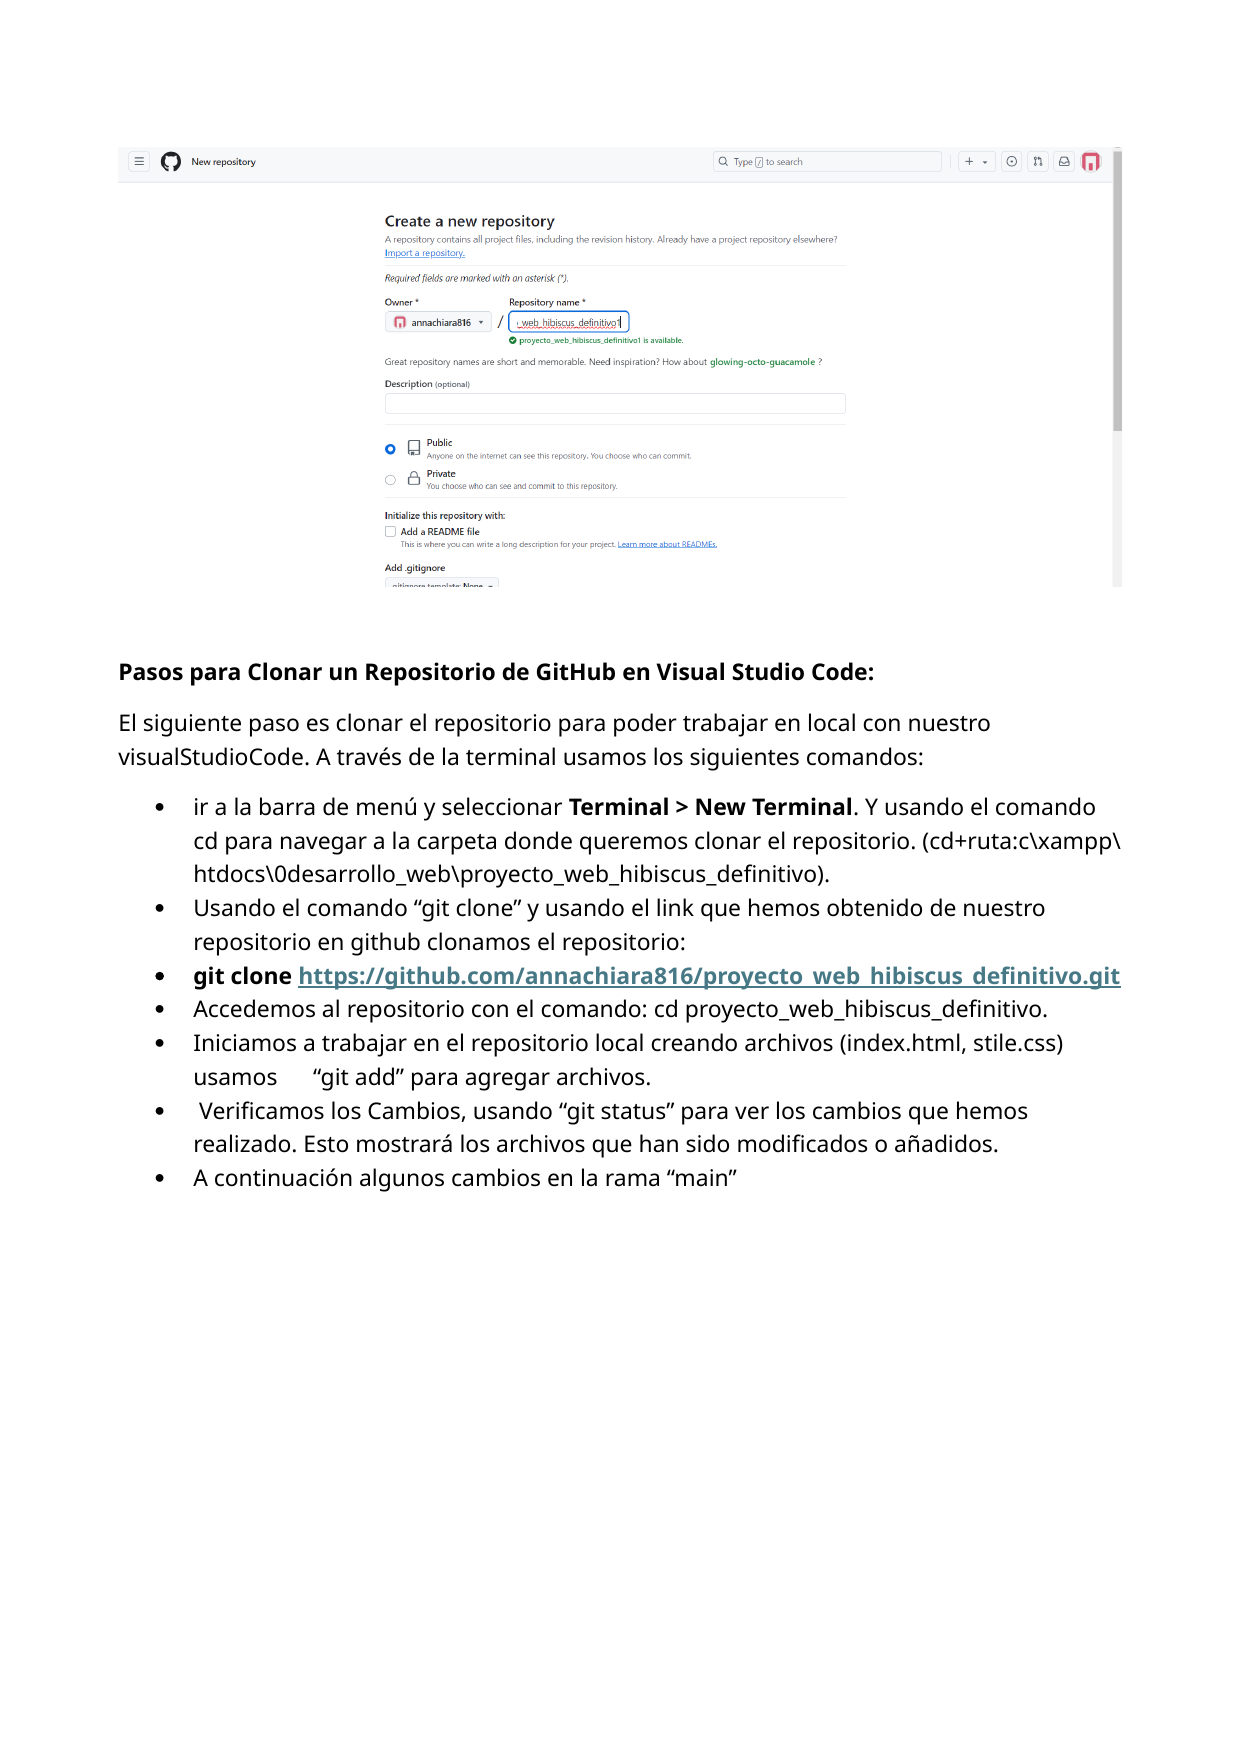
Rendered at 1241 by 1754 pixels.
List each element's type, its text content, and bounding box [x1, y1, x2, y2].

list git clone https://github.com/annachiara816/proyecto_web_hibiscus_definitivo.git [156, 959, 1122, 991]
list Iniciamos a trabajar en el repositorio local creando archivos (index.html, stile.css) usamos “git add” para agregar archivos. [156, 1027, 1122, 1092]
picture [118, 147, 1123, 587]
list Verificamos los Cambios, usando “git status” para ver los cambios que hemos realizado. Esto mostrará los archivos que han sido modificados o añadidos. [156, 1094, 1122, 1159]
list Accedemos al repositorio con el comando: cd proyecto_web_hibiscus_definitivo. [156, 993, 1122, 1024]
text El siguiente paso es clonar el repositorio para poder trabajar en local con nuestro visualStudioCode. A través de la terminal usamos los siguientes comandos: [118, 707, 1122, 772]
list Usando el comando “git clone” y usando el link que hemos obtenido de nuestro repositorio en github clonamos el repositorio: [156, 892, 1122, 957]
list A continuación algunos cambios en la rama “main” [156, 1162, 1122, 1193]
list ir a la barra de menú y seleccionar Terminal > New Terminal. Y usando el comando cd para navegar a la carpeta donde queremos clonar el repositorio. (cd+ruta:c\xampp\htdocs\0desarrollo_web\proyecto_web_hibiscus_definitivo). [156, 791, 1122, 889]
text Pasos para Clonar un Repositorio de GitHub en Visual Studio Code: [118, 656, 1122, 687]
